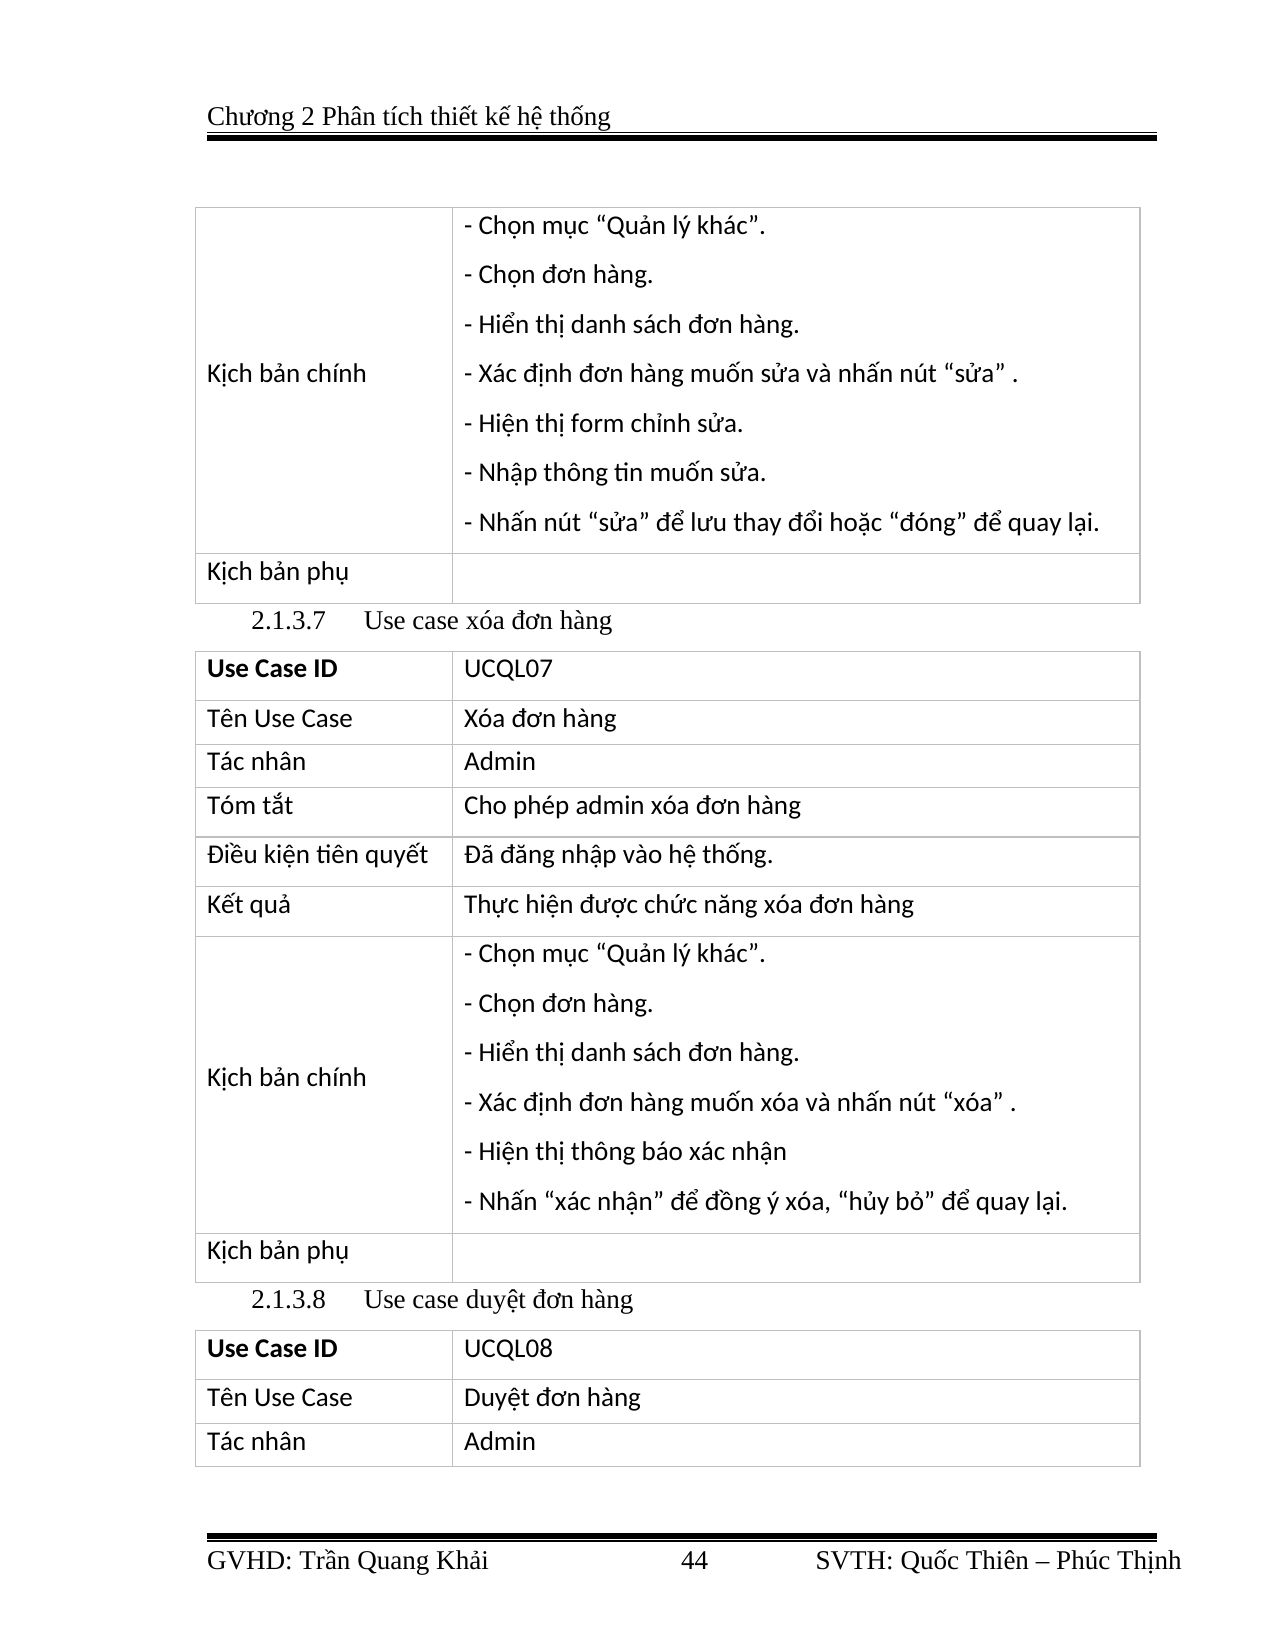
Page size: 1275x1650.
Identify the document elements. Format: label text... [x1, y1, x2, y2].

table_header UCQL07 [453, 652, 1139, 700]
table_cell Admin [453, 745, 1139, 787]
table_cell Kịch bản phụ [196, 554, 452, 603]
table_cell Tác nhân [196, 1424, 452, 1466]
table_cell - Chọn mục “Quản lý khác”. - Chọn đơn hàng. - Hiển thị danh sách đơn hàng. - Xác định đơn hàng muốn sửa và nhấn nút “sửa” . - Hiện thị form chỉnh sửa. - Nhập thông tin muốn sửa. - Nhấn nút “sửa” để lưu thay đổi hoặc “đóng” để quay lại. [453, 208, 1139, 553]
table_header UCQL08 [453, 1331, 1139, 1379]
table_cell Kết quả [196, 887, 452, 936]
table_cell Tên Use Case [196, 701, 452, 743]
table_cell Điều kiện tiên quyết [196, 838, 452, 886]
table_cell Xóa đơn hàng [453, 701, 1139, 743]
table_header Use Case ID [196, 1331, 452, 1379]
table_cell [453, 1234, 1139, 1282]
table_cell Tác nhân [196, 745, 452, 787]
table_cell Kịch bản chính [196, 208, 452, 553]
table_cell Cho phép admin xóa đơn hàng [453, 788, 1139, 836]
table_cell Đã đăng nhập vào hệ thống. [453, 838, 1139, 886]
table_cell Kịch bản chính [196, 937, 452, 1232]
table_cell [453, 554, 1139, 603]
table_cell Kịch bản phụ [196, 1234, 452, 1282]
table_cell Thực hiện được chức năng xóa đơn hàng [453, 887, 1139, 936]
table_header Use Case ID [196, 652, 452, 700]
table_cell Duyệt đơn hàng [453, 1380, 1139, 1423]
table_cell Admin [453, 1424, 1139, 1466]
table_cell Tên Use Case [196, 1380, 452, 1423]
table_cell Tóm tắt [196, 788, 452, 836]
table_cell - Chọn mục “Quản lý khác”. - Chọn đơn hàng. - Hiển thị danh sách đơn hàng. - Xác định đơn hàng muốn xóa và nhấn nút “xóa” . - Hiện thị thông báo xác nhận - Nhấn “xác nhận” để đồng ý xóa, “hủy bỏ” để quay lại. [453, 937, 1139, 1232]
list Use case duyệt đơn hàng [234, 1283, 1157, 1314]
list Use case xóa đơn hàng [234, 604, 1157, 635]
